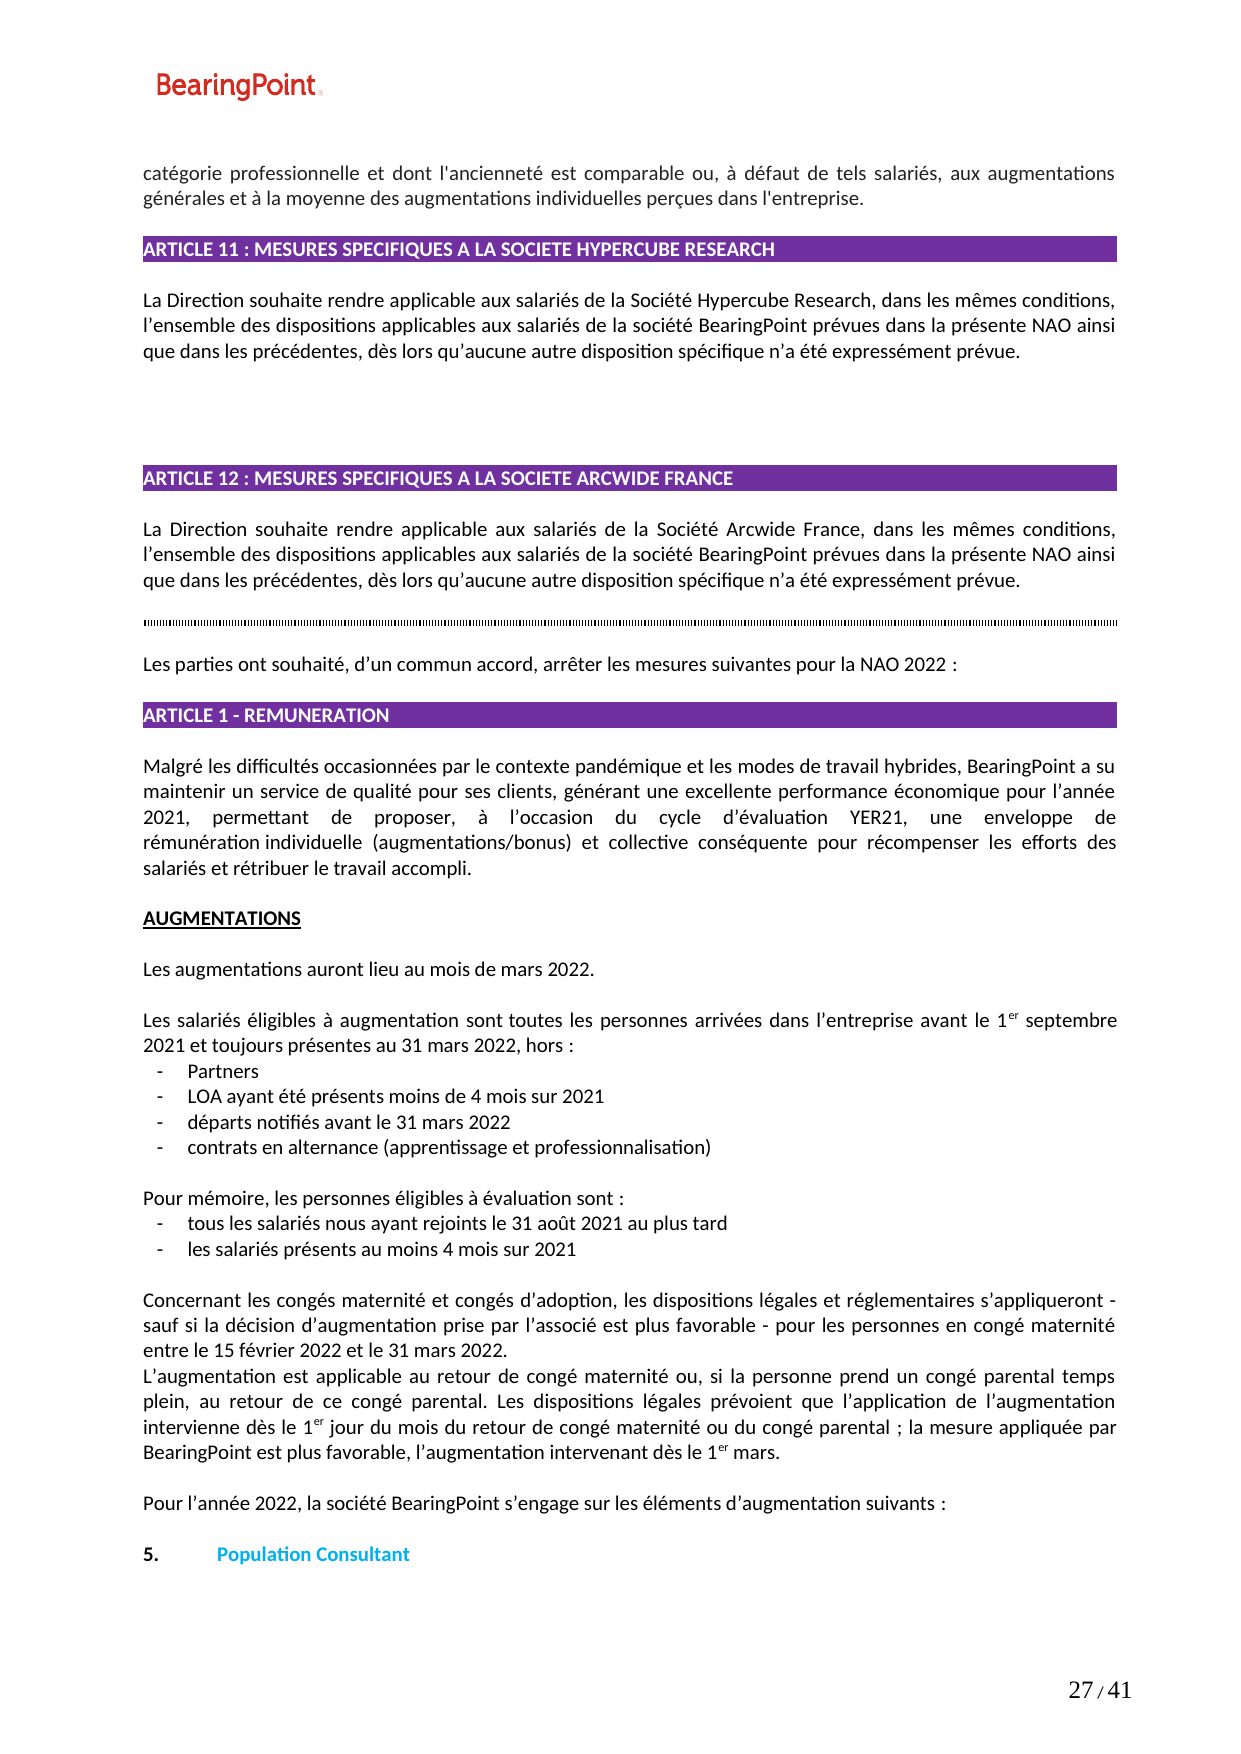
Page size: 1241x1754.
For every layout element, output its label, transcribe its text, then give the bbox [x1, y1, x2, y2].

text L’augmentation est applicable au retour de congé maternité ou, si la personne prend un congé parental temps plein, au retour de ce congé parental. Les dispositions légales prévoient que l’application de l’augmentation intervienne dès le 1er jour du mois du retour de congé maternité ou du congé parental ; la mesure appliquée par BearingPoint est plus favorable, l’augmentation intervenant dès le 1er mars. [143, 1363, 1117, 1465]
text AUGMENTATIONS [143, 906, 1117, 931]
text Les augmentations auront lieu au mois de mars 2022. [143, 956, 1117, 982]
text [143, 160, 1117, 211]
text Les parties ont souhaité, d’un commun accord, arrêter les mesures suivantes pour la NAO 2022 : [143, 651, 1117, 677]
text ARTICLE 1 - REMUNERATION [143, 702, 1117, 728]
text Malgré les difficultés occasionnées par le contexte pandémique et les modes de travail hybrides, BearingPoint a su maintenir un service de qualité pour ses clients, générant une excellente performance économique pour l’année 2021, permettant de proposer, à l’occasion du cycle d’évaluation YER21, une enveloppe de rémunération individuelle (augmentations/bonus) et collective conséquente pour récompenser les efforts des salariés et rétribuer le travail accompli. [143, 753, 1117, 880]
text Concernant les congés maternité et congés d’adoption, les dispositions légales et réglementaires s’appliqueront - sauf si la décision d’augmentation prise par l’associé est plus favorable - pour les personnes en congé maternité entre le 15 février 2022 et le 31 mars 2022. [143, 1287, 1117, 1363]
list Partners [157, 1058, 1117, 1083]
list LOA ayant été présents moins de 4 mois sur 2021 [157, 1083, 1117, 1109]
list départs notifiés avant le 31 mars 2022 [157, 1109, 1117, 1134]
text La Direction souhaite rendre applicable aux salariés de la Société Arcwide France, dans les mêmes conditions, l’ensemble des dispositions applicables aux salariés de la société BearingPoint prévues dans la présente NAO ainsi que dans les précédentes, dès lors qu’aucune autre disposition spécifique n’a été expressément prévue. [143, 516, 1117, 592]
text ARTICLE 11 : MESURES SPECIFIQUES A LA SOCIETE HYPERCUBE RESEARCH [143, 236, 1117, 262]
subtitle Population Consultant [143, 1541, 1117, 1566]
text Pour l’année 2022, la société BearingPoint s’engage sur les éléments d’augmentation suivants : [143, 1490, 1117, 1516]
text Pour mémoire, les personnes éligibles à évaluation sont : [143, 1185, 1117, 1211]
text Les salariés éligibles à augmentation sont toutes les personnes arrivées dans l’entreprise avant le 1er septembre 2021 et toujours présentes au 31 mars 2022, hors : [143, 1007, 1117, 1058]
text La Direction souhaite rendre applicable aux salariés de la Société Hypercube Research, dans les mêmes conditions, l’ensemble des dispositions applicables aux salariés de la société BearingPoint prévues dans la présente NAO ainsi que dans les précédentes, dès lors qu’aucune autre disposition spécifique n’a été expressément prévue. [143, 287, 1117, 363]
picture [157, 73, 323, 101]
list contrats en alternance (apprentissage et professionnalisation) [157, 1134, 1117, 1160]
list les salariés présents au moins 4 mois sur 2021 [157, 1236, 1117, 1261]
list tous les salariés nous ayant rejoints le 31 août 2021 au plus tard [157, 1211, 1117, 1236]
text ARTICLE 12 : MESURES SPECIFIQUES A LA SOCIETE ARCWIDE FRANCE [143, 465, 1117, 491]
